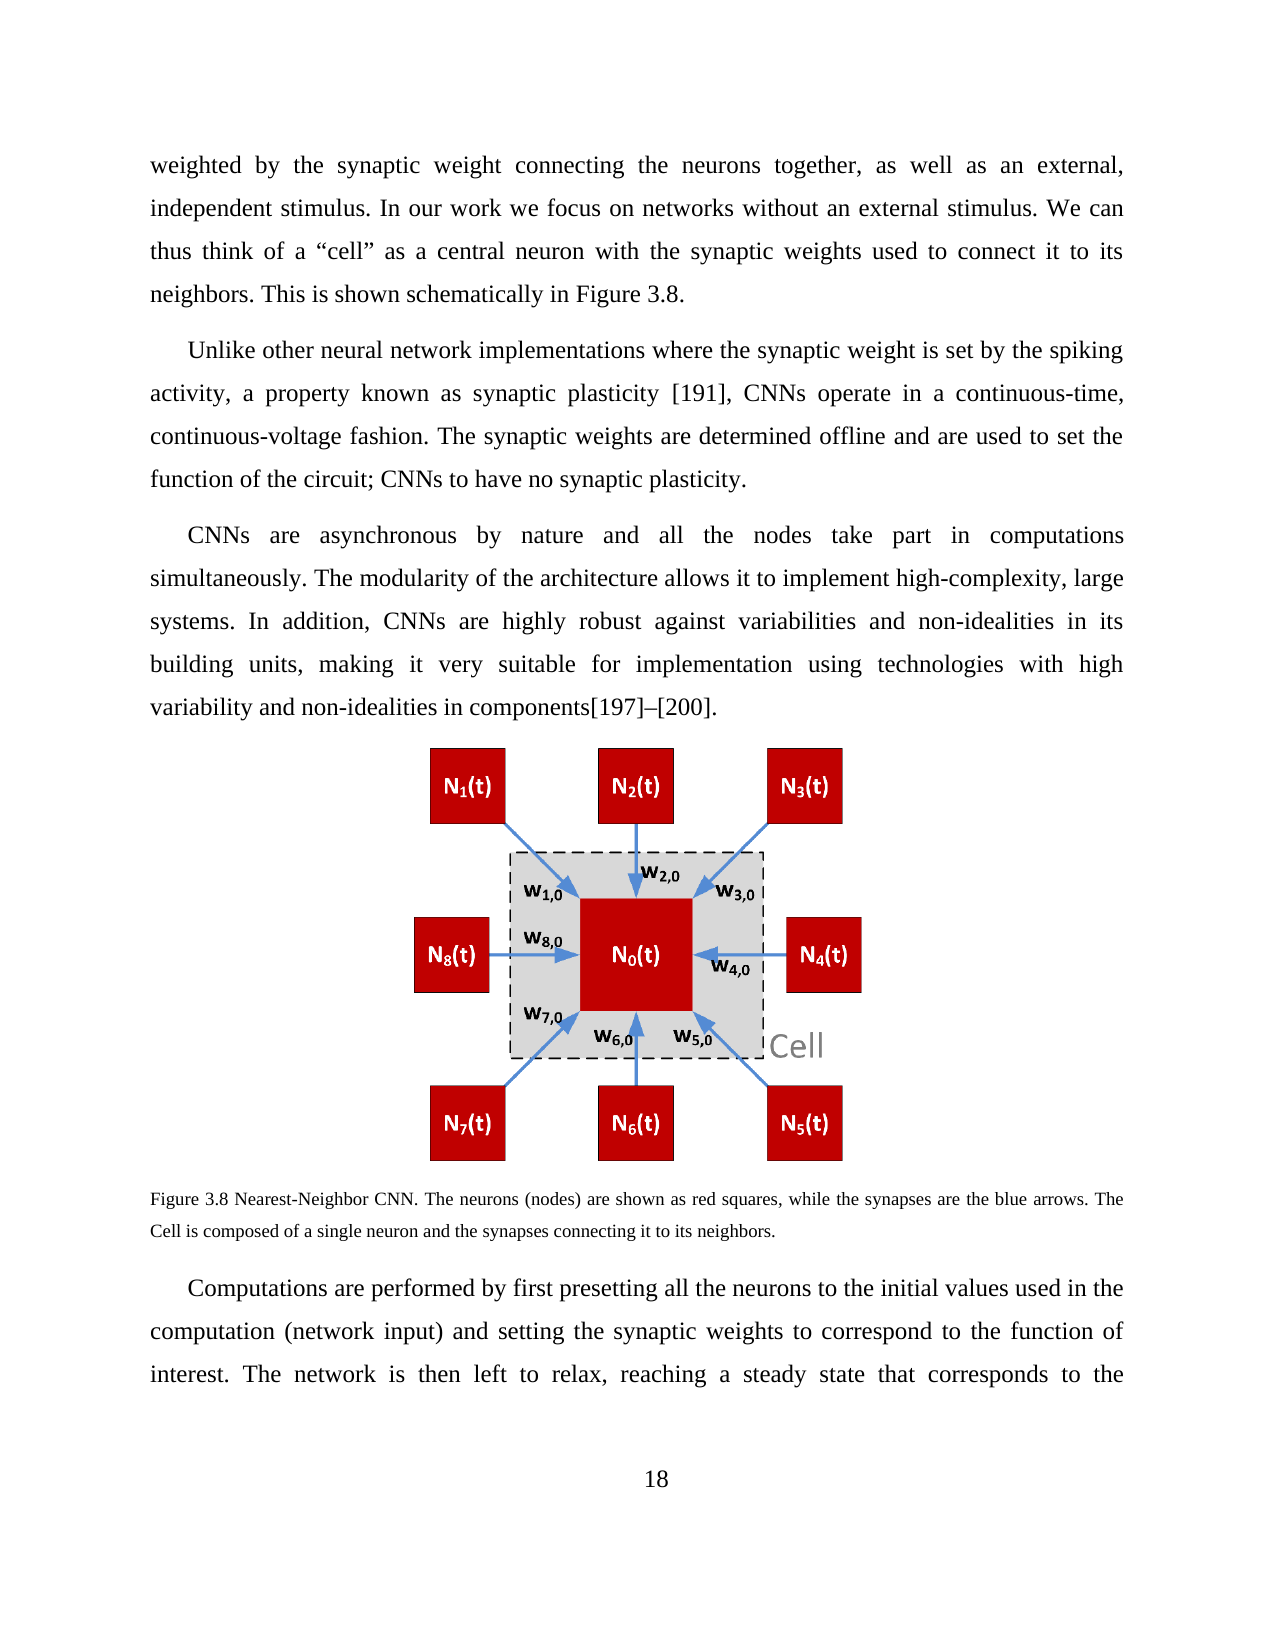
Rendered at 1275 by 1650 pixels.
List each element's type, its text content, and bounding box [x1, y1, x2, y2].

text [150, 1273, 1125, 1388]
text CNNs are asynchronous by nature and all the nodes take part in computations simultaneously. The modularity of the architecture allows it to implement high-complexity, large systems. In addition, CNNs are highly robust against variabilities and non-idealities in its building units, making it very suitable for implementation using technologies with high variability and non-idealities in components[197]–[200]. [150, 520, 1125, 721]
text Unlike other neural network implementations where the synaptic weight is set by the spiking activity, a property known as synaptic plasticity [191], CNNs operate in a continuous-time, continuous-voltage fashion. The synaptic weights are determined offline and are used to set the function of the circuit; CNNs to have no synaptic plasticity. [150, 335, 1125, 493]
picture [413, 748, 862, 1161]
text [150, 150, 1125, 308]
